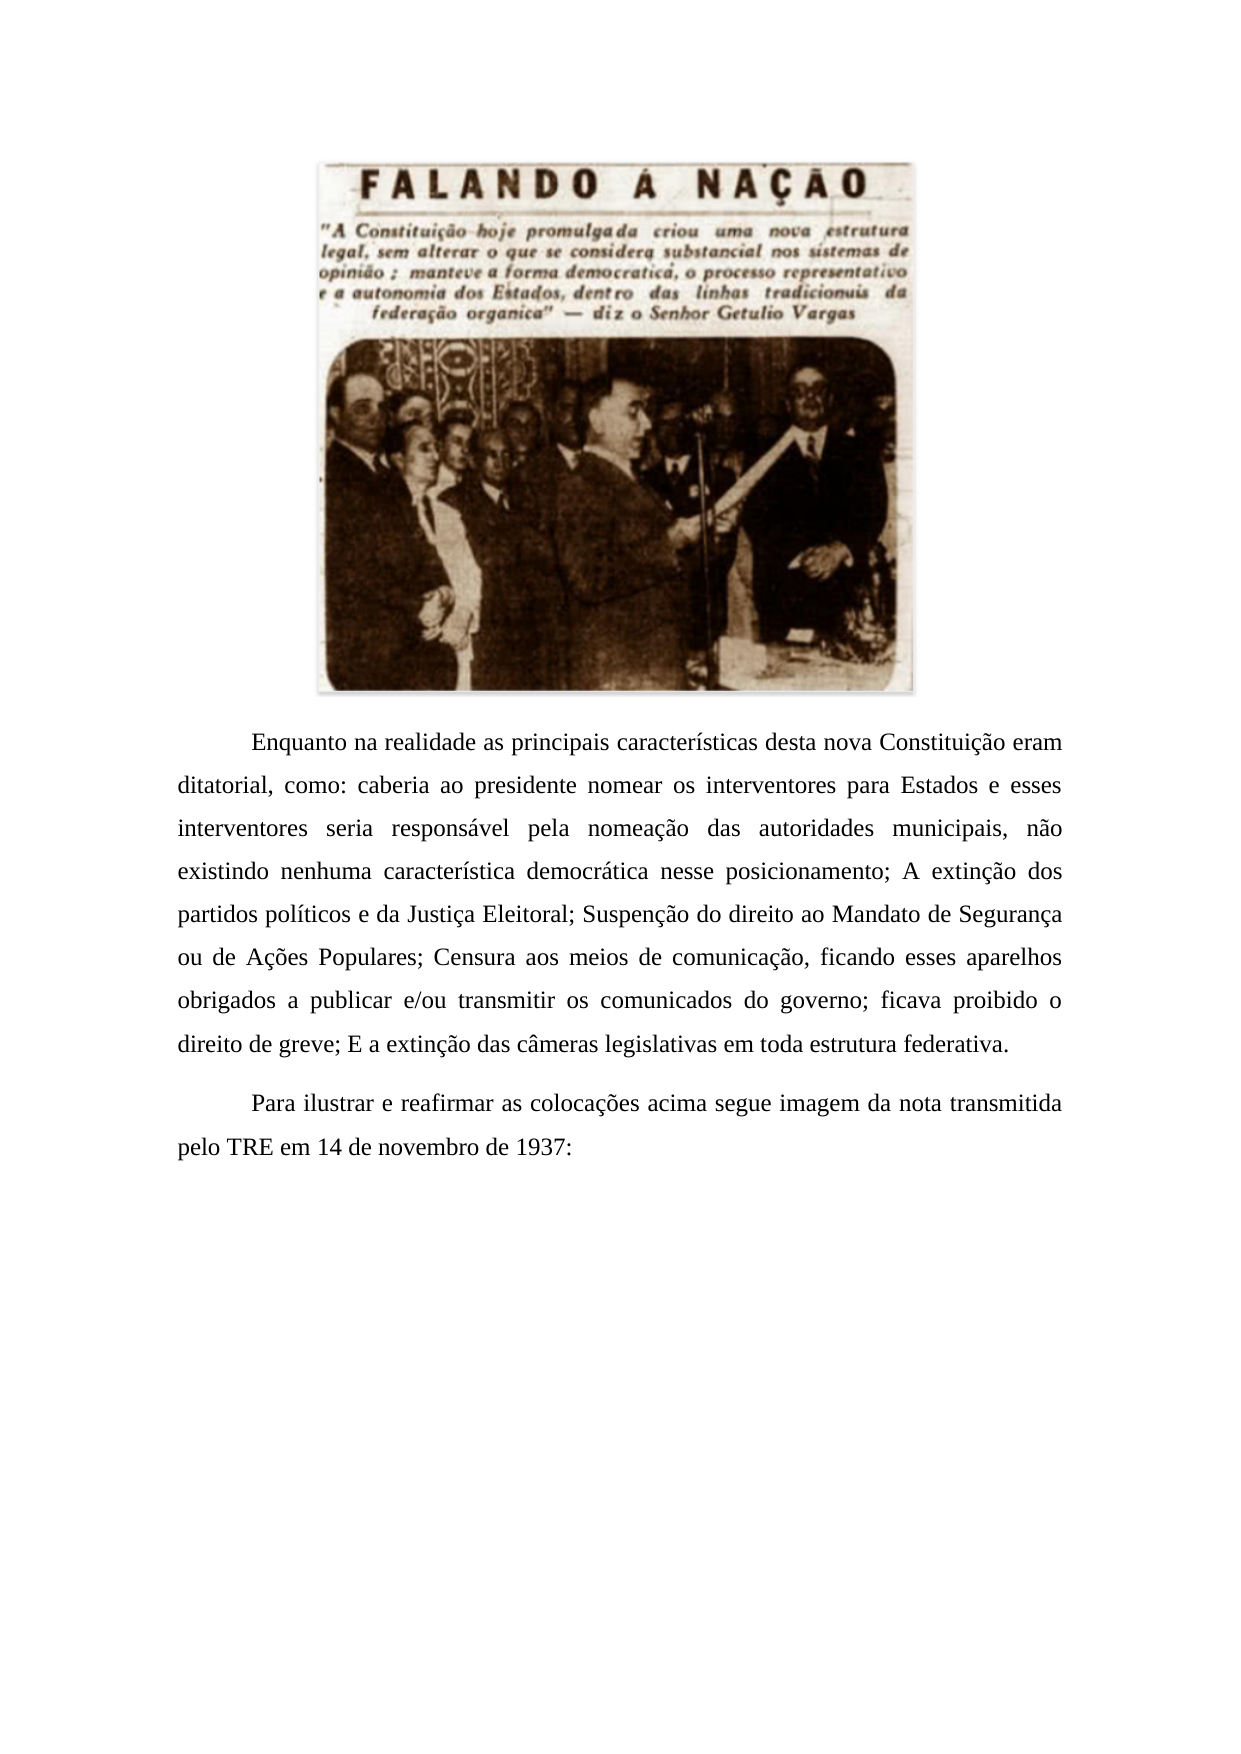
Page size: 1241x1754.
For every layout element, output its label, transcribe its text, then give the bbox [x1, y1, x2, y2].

text Enquanto na realidade as principais características desta nova Constituição eram ditatorial, como: caberia ao presidente nomear os interventores para Estados e esses interventores seria responsável pela nomeação das autoridades municipais, não existindo nenhuma característica democrática nesse posicionamento; A extinção dos partidos políticos e da Justiça Eleitoral; Suspenção do direito ao Mandato de Segurança ou de Ações Populares; Censura aos meios de comunicação, ficando esses aparelhos obrigados a publicar e/ou transmitir os comunicados do governo; ficava proibido o direito de greve; E a extinção das câmeras legislativas em toda estrutura federativa. [177, 727, 1063, 1057]
picture [303, 147, 937, 697]
text Para ilustrar e reafirmar as colocações acima segue imagem da nota transmitida pelo TRE em 14 de novembro de 1937: [177, 1088, 1063, 1160]
